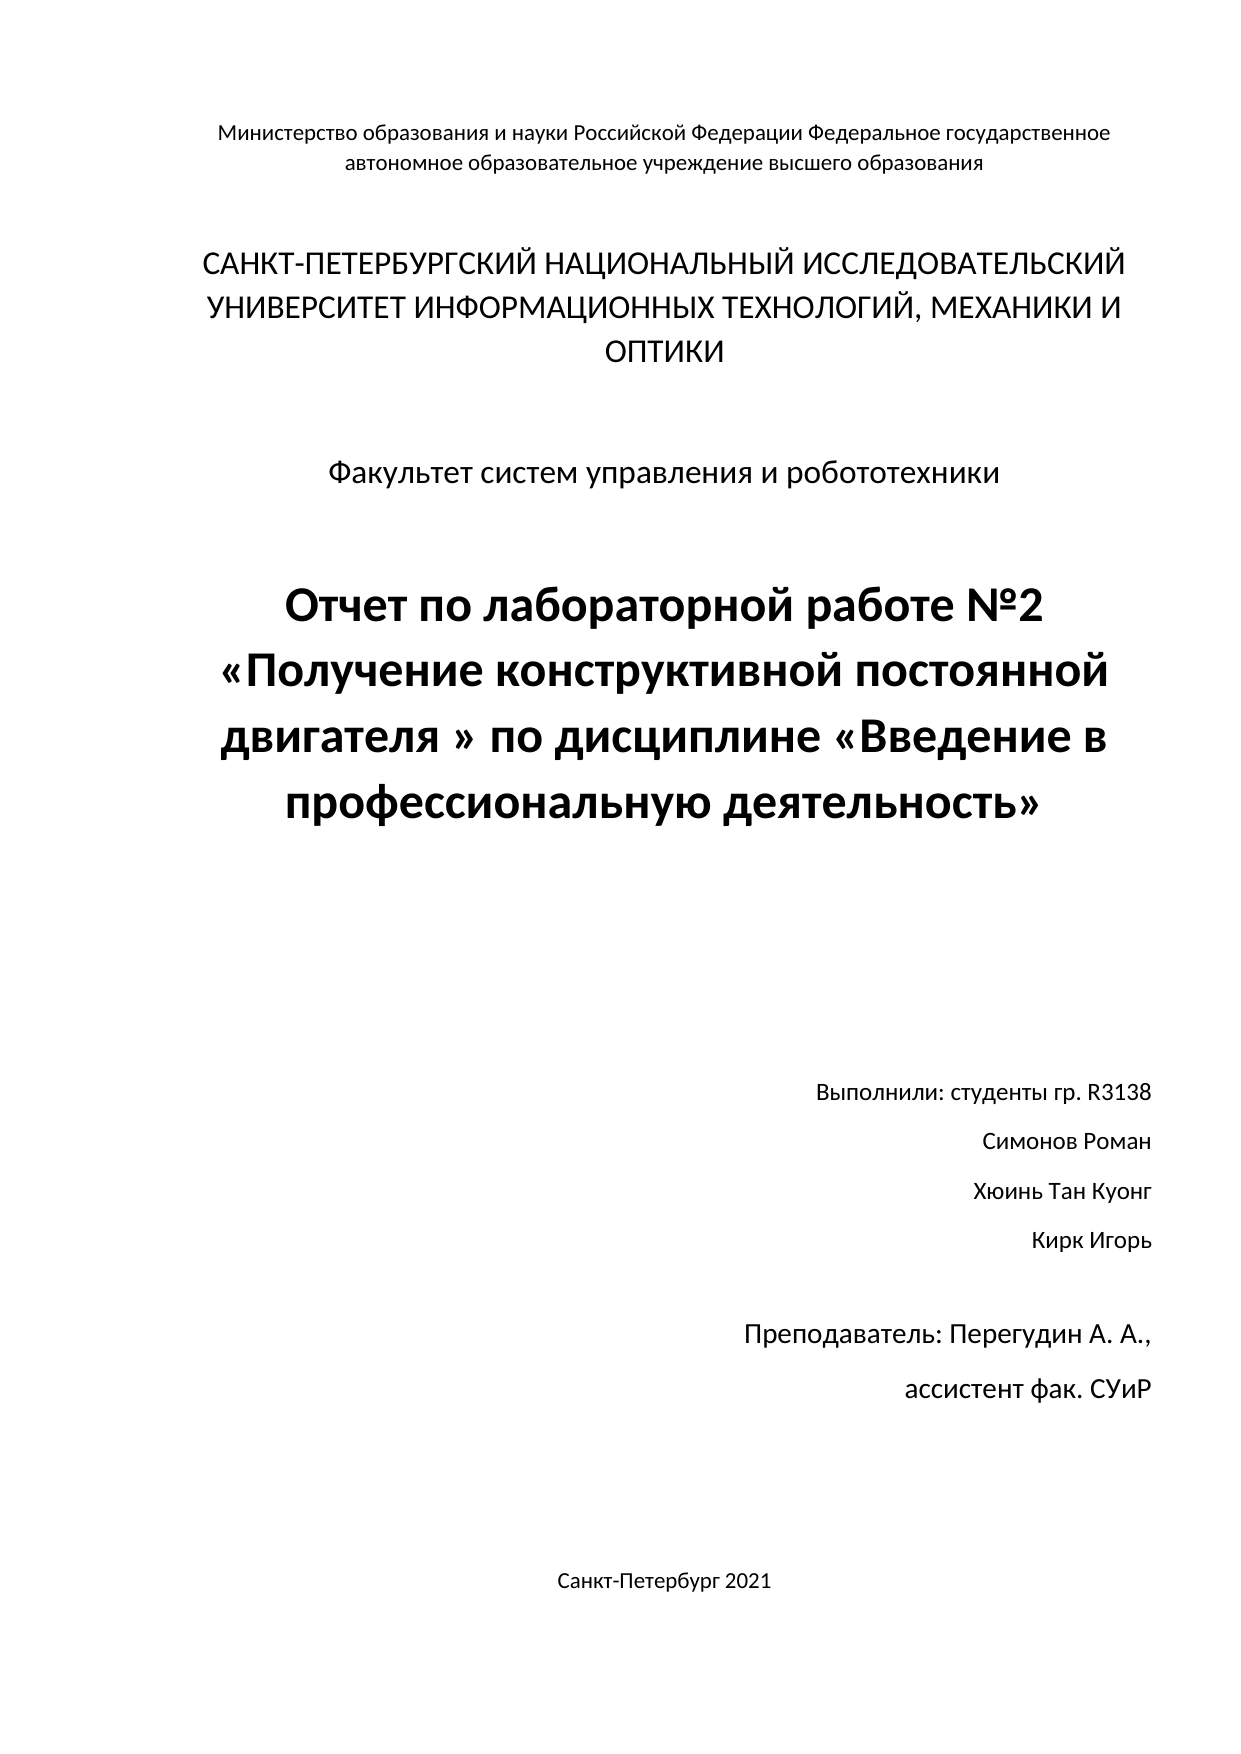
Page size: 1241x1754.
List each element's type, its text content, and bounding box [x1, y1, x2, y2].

text Кирк Игорь [177, 1224, 1152, 1255]
text Хюинь Тан Куонг [177, 1175, 1152, 1205]
text САНКТ-ПЕТЕРБУРГСКИЙ НАЦИОНАЛЬНЫЙ ИССЛЕДОВАТЕЛЬСКИЙ УНИВЕРСИТЕТ ИНФОРМАЦИОННЫХ ТЕХНОЛОГИЙ, МЕХАНИКИ И ОПТИКИ [177, 242, 1152, 371]
text Отчет по лабораторной работе №2 «Получение конструктивной постоянной двигателя » по дисциплине «Введение в профессиональную деятельность» [177, 572, 1152, 831]
text Преподаватель: Перегудин А. А., [177, 1315, 1152, 1351]
text Факультет систем управления и робототехники [177, 451, 1152, 492]
text Санкт-Петербург 2021 [177, 1566, 1152, 1594]
text Министерство образования и науки Российской Федерации Федеральное государственное автономное образовательное учреждение высшего образования [177, 118, 1152, 176]
text Симонов Роман [177, 1125, 1152, 1156]
text ассистент фак. СУиР [177, 1370, 1152, 1406]
text Выполнили: студенты гр. R3138 [177, 1076, 1152, 1106]
